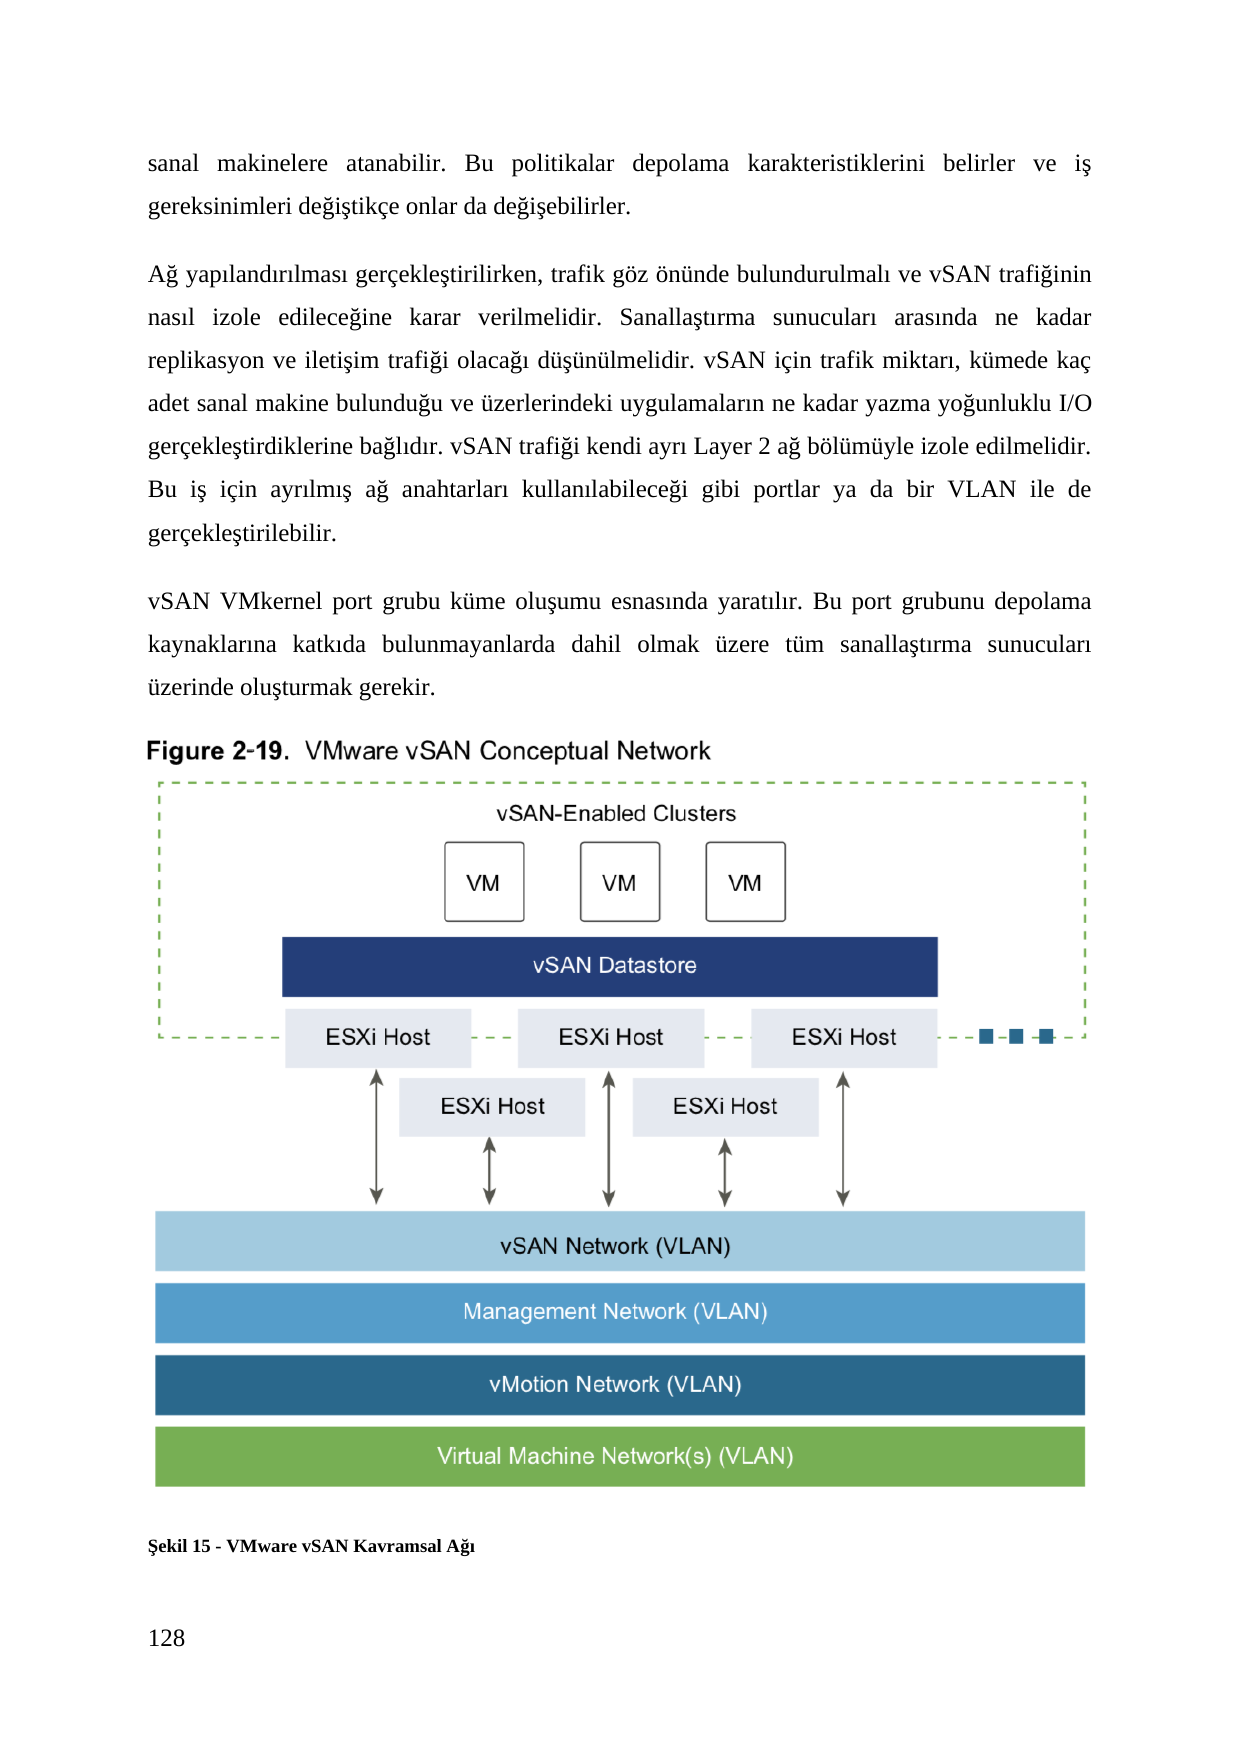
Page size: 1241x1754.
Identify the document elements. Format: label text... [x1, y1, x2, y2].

picture [147, 740, 1092, 1496]
text Şekil 15 - VMware vSAN Kavramsal Ağı [148, 1535, 1093, 1557]
text Ağ yapılandırılması gerçekleştirilirken, trafik göz önünde bulundurulmalı ve vSAN trafiğinin nasıl izole edileceğine karar verilmelidir. Sanallaştırma sunucuları arasında ne kadar replikasyon ve iletişim trafiği olacağı düşünülmelidir. vSAN için trafik miktarı, kümede kaç adet sanal makine bulunduğu ve üzerlerindeki uygulamaların ne kadar yazma yoğunluklu I/O gerçekleştirdiklerine bağlıdır. vSAN trafiği kendi ayrı Layer 2 ağ bölümüyle izole edilmelidir. Bu iş için ayrılmış ağ anahtarları kullanılabileceği gibi portlar ya da bir VLAN ile de gerçekleştirilebilir. [148, 259, 1093, 546]
text vSAN VMkernel port grubu küme oluşumu esnasında yaratılır. Bu port grubunu depolama kaynaklarına katkıda bulunmayanlarda dahil olmak üzere tüm sanallaştırma sunucuları üzerinde oluşturmak gerekir. [148, 586, 1093, 701]
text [148, 148, 1093, 219]
